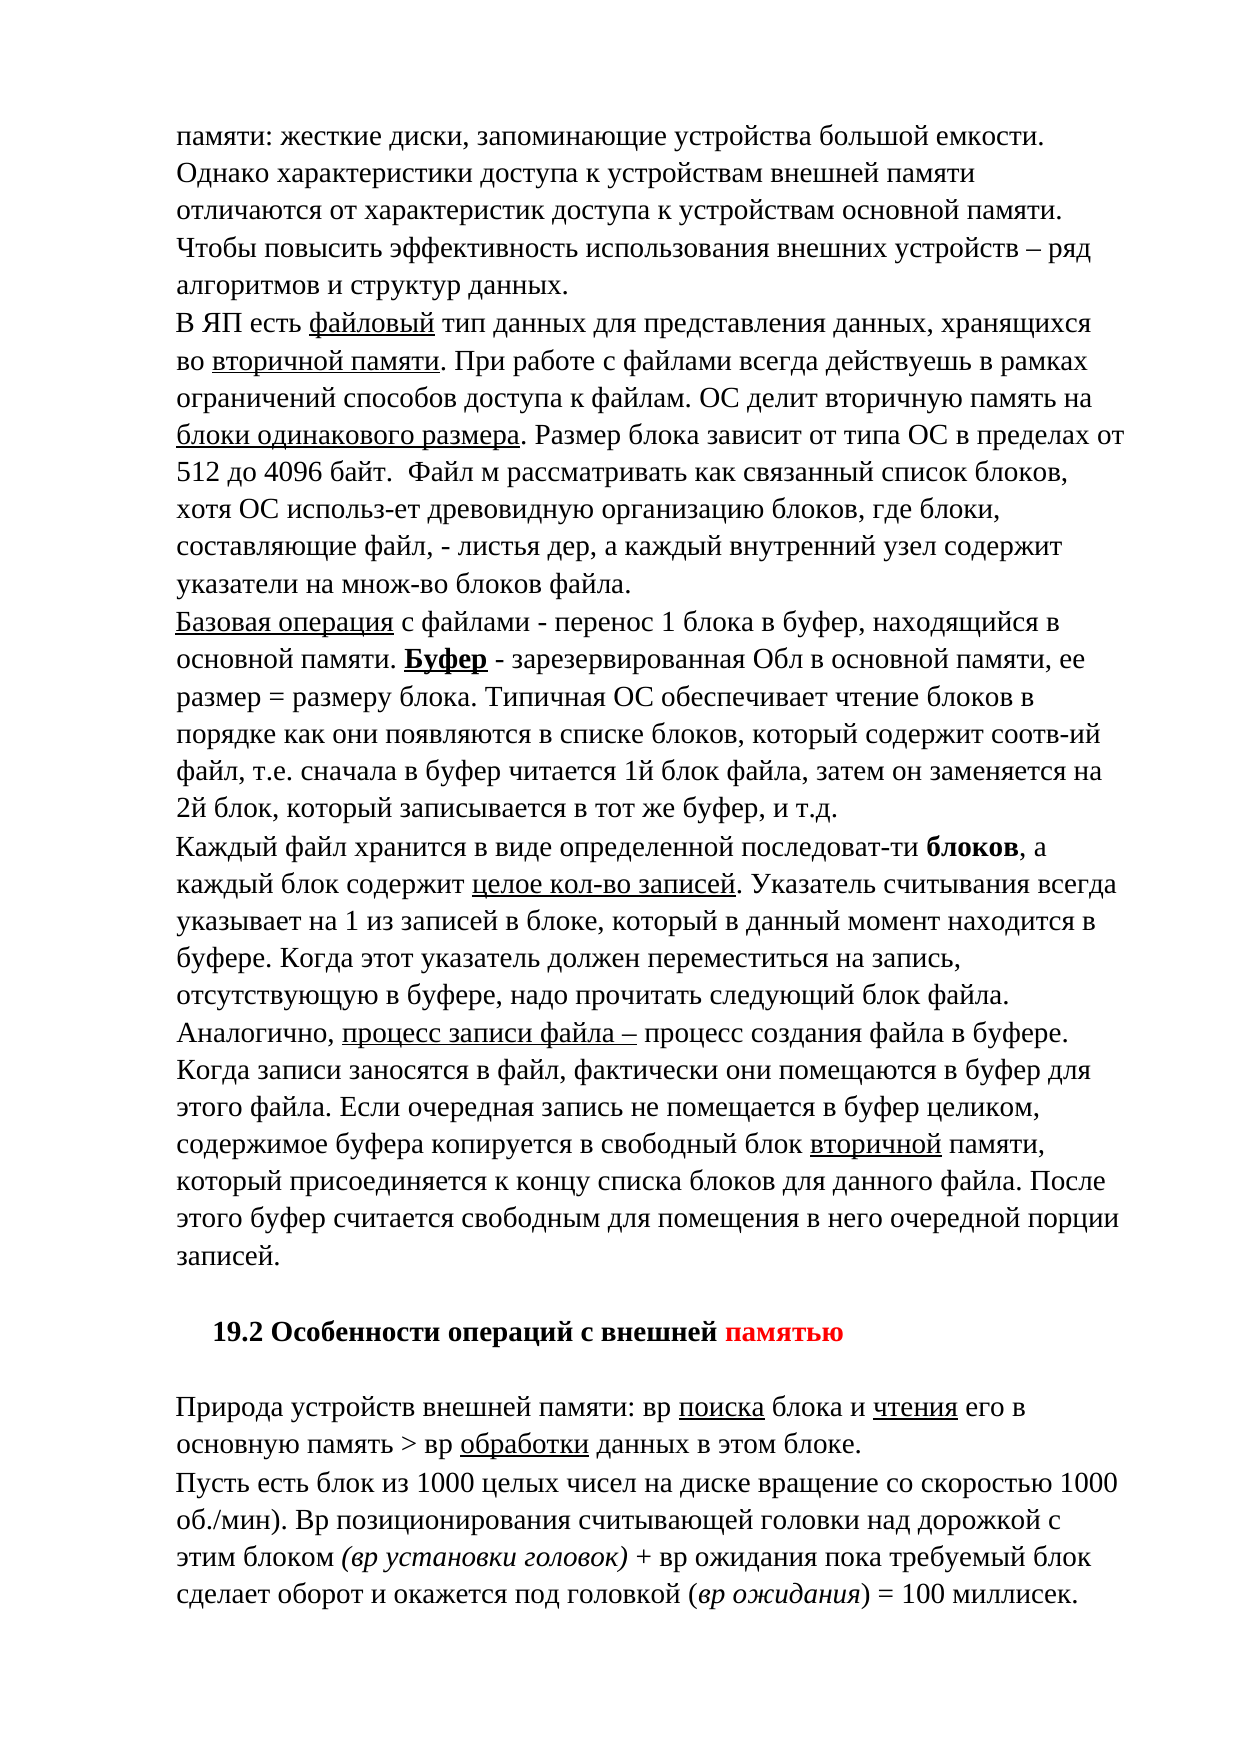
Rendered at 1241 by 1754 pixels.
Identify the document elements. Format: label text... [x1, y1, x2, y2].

subtitle 19.2 Особенности операций с внешней памятью [212, 1314, 1089, 1348]
text Природа устройств внешней памяти: вр поиска блока и чтения его в основную память > вр обработки данных в этом блоке. [175, 1389, 1124, 1460]
text В ЯП есть файловый тип данных для представления данных, хранящихся во вторичной памяти. При работе с файлами всегда действуешь в рамках ограничений способов доступа к файлам. ОС делит вторичную память на блоки одинакового размера. Размер блока зависит от типа ОС в пределах от 512 до 4096 байт. Файл м рассматривать как связанный список блоков, хотя ОС использ-ет древовидную организацию блоков, где блоки, составляющие файл, - листья дер, а каждый внутренний узел содержит указатели на множ-во блоков файла. [175, 305, 1124, 599]
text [175, 1465, 1124, 1610]
text Базовая операция с файлами - перенос 1 блока в буфер, находящийся в основной памяти. Буфер - зарезервированная Обл в основной памяти, ее размер = размеру блока. Типичная ОС обеспечивает чтение блоков в порядке как они появляются в списке блоков, который содержит соотв-ий файл, т.е. сначала в буфер читается 1й блок файла, затем он заменяется на 2й блок, который записывается в тот же буфер, и т.д. [175, 604, 1124, 824]
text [175, 118, 1124, 300]
text Каждый файл хранится в виде определенной последоват-ти блоков, а каждый блок содержит целое кол-во записей. Указатель считывания всегда указывает на 1 из записей в блоке, который в данный момент находится в буфере. Когда этот указатель должен переместиться на запись, отсутствующую в буфере, надо прочитать следующий блок файла. Аналогично, процесс записи файла – процесс создания файла в буфере. Когда записи заносятся в файл, фактически они помещаются в буфер для этого файла. Если очередная запись не помещается в буфер целиком, содержимое буфера копируется в свободный блок вторичной памяти, который присоединяется к концу списка блоков для данного файла. После этого буфер считается свободным для помещения в него очередной порции записей. [175, 829, 1124, 1271]
